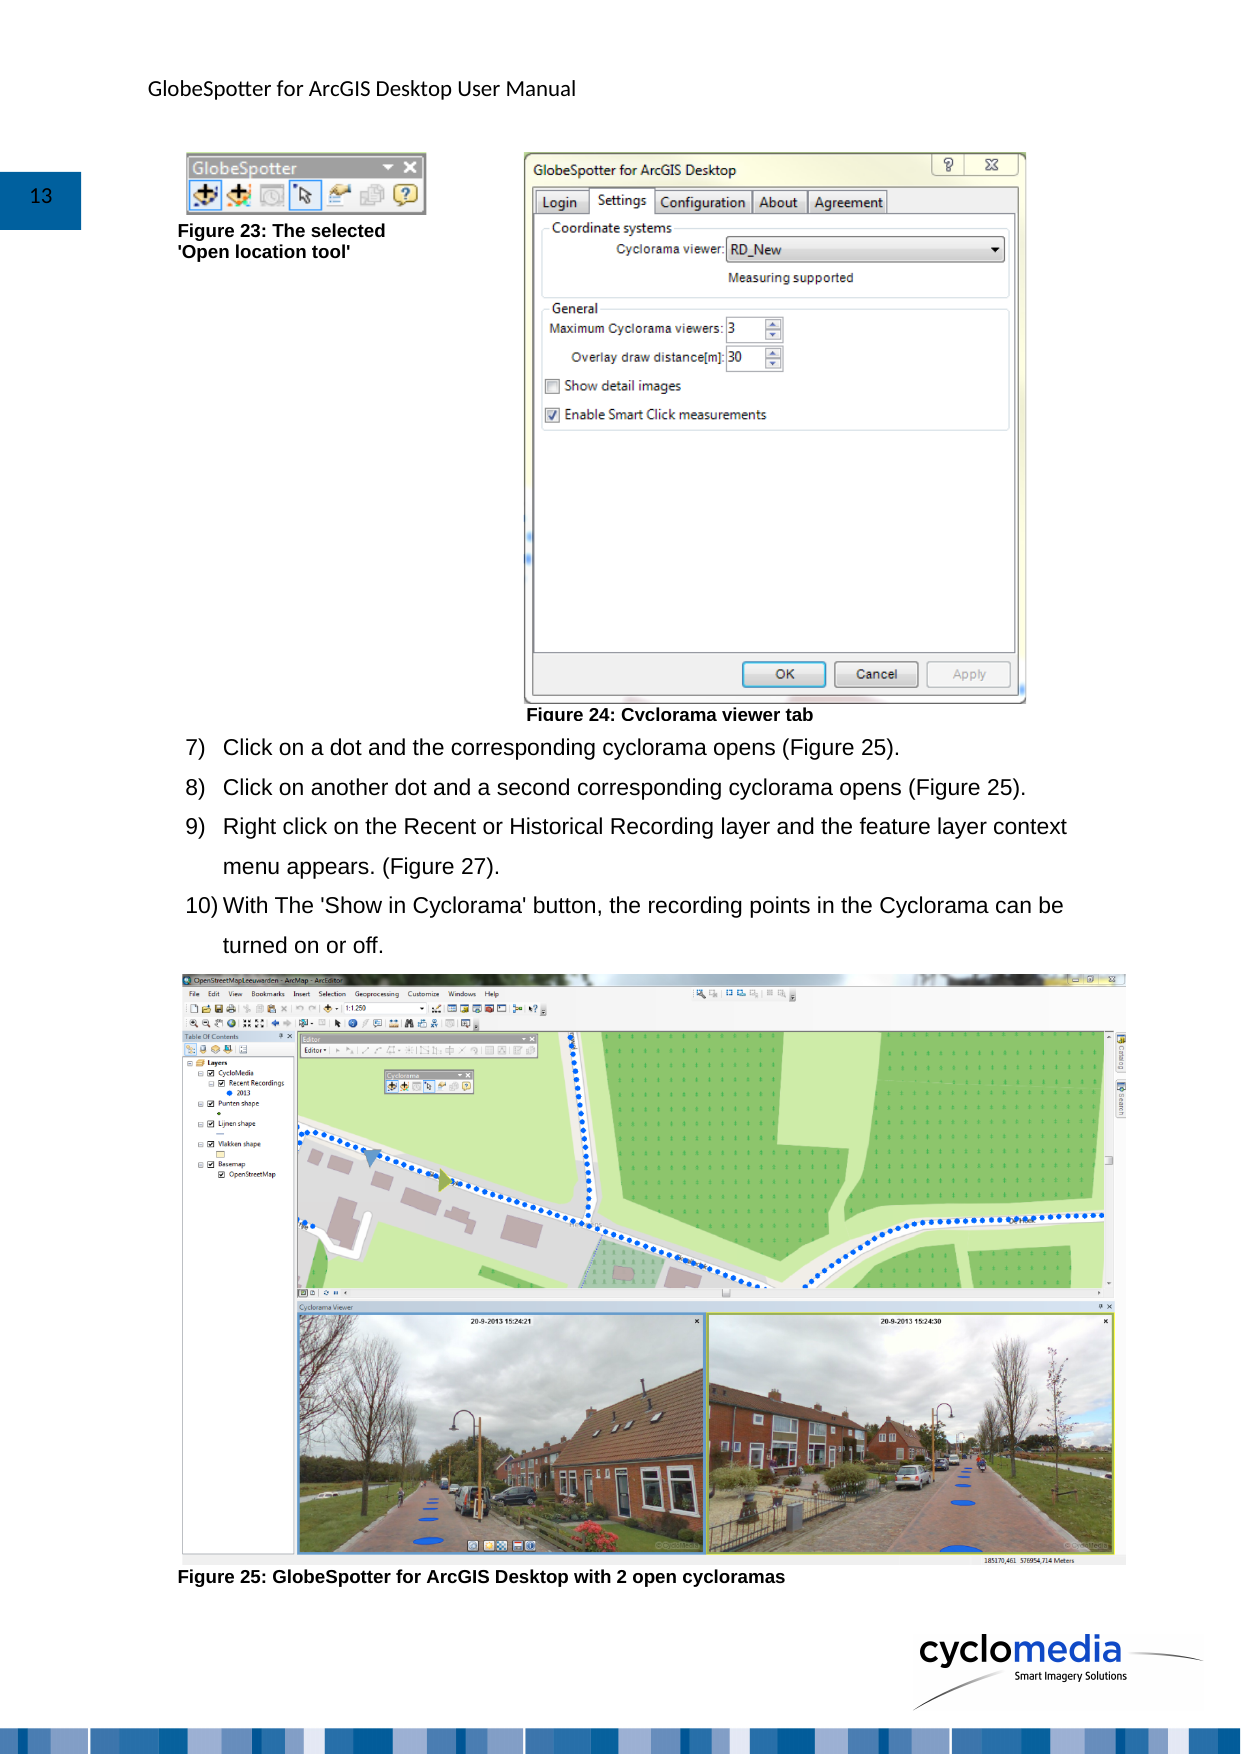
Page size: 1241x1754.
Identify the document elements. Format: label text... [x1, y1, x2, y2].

list Click on another dot and a second corresponding cyclorama opens (Figure 25). [185, 774, 1093, 800]
picture [0, 1727, 1241, 1754]
list Right click on the Recent or Historical Recording layer and the feature layer context menu appears. (Figure 27). [185, 813, 1093, 879]
picture [182, 974, 1126, 1565]
picture [523, 152, 1027, 704]
list With The 'Show in Cyclorama' button, the recording points in the Cyclorama can be turned on or off. [185, 892, 1093, 958]
picture [912, 1634, 1204, 1711]
picture [186, 152, 427, 215]
